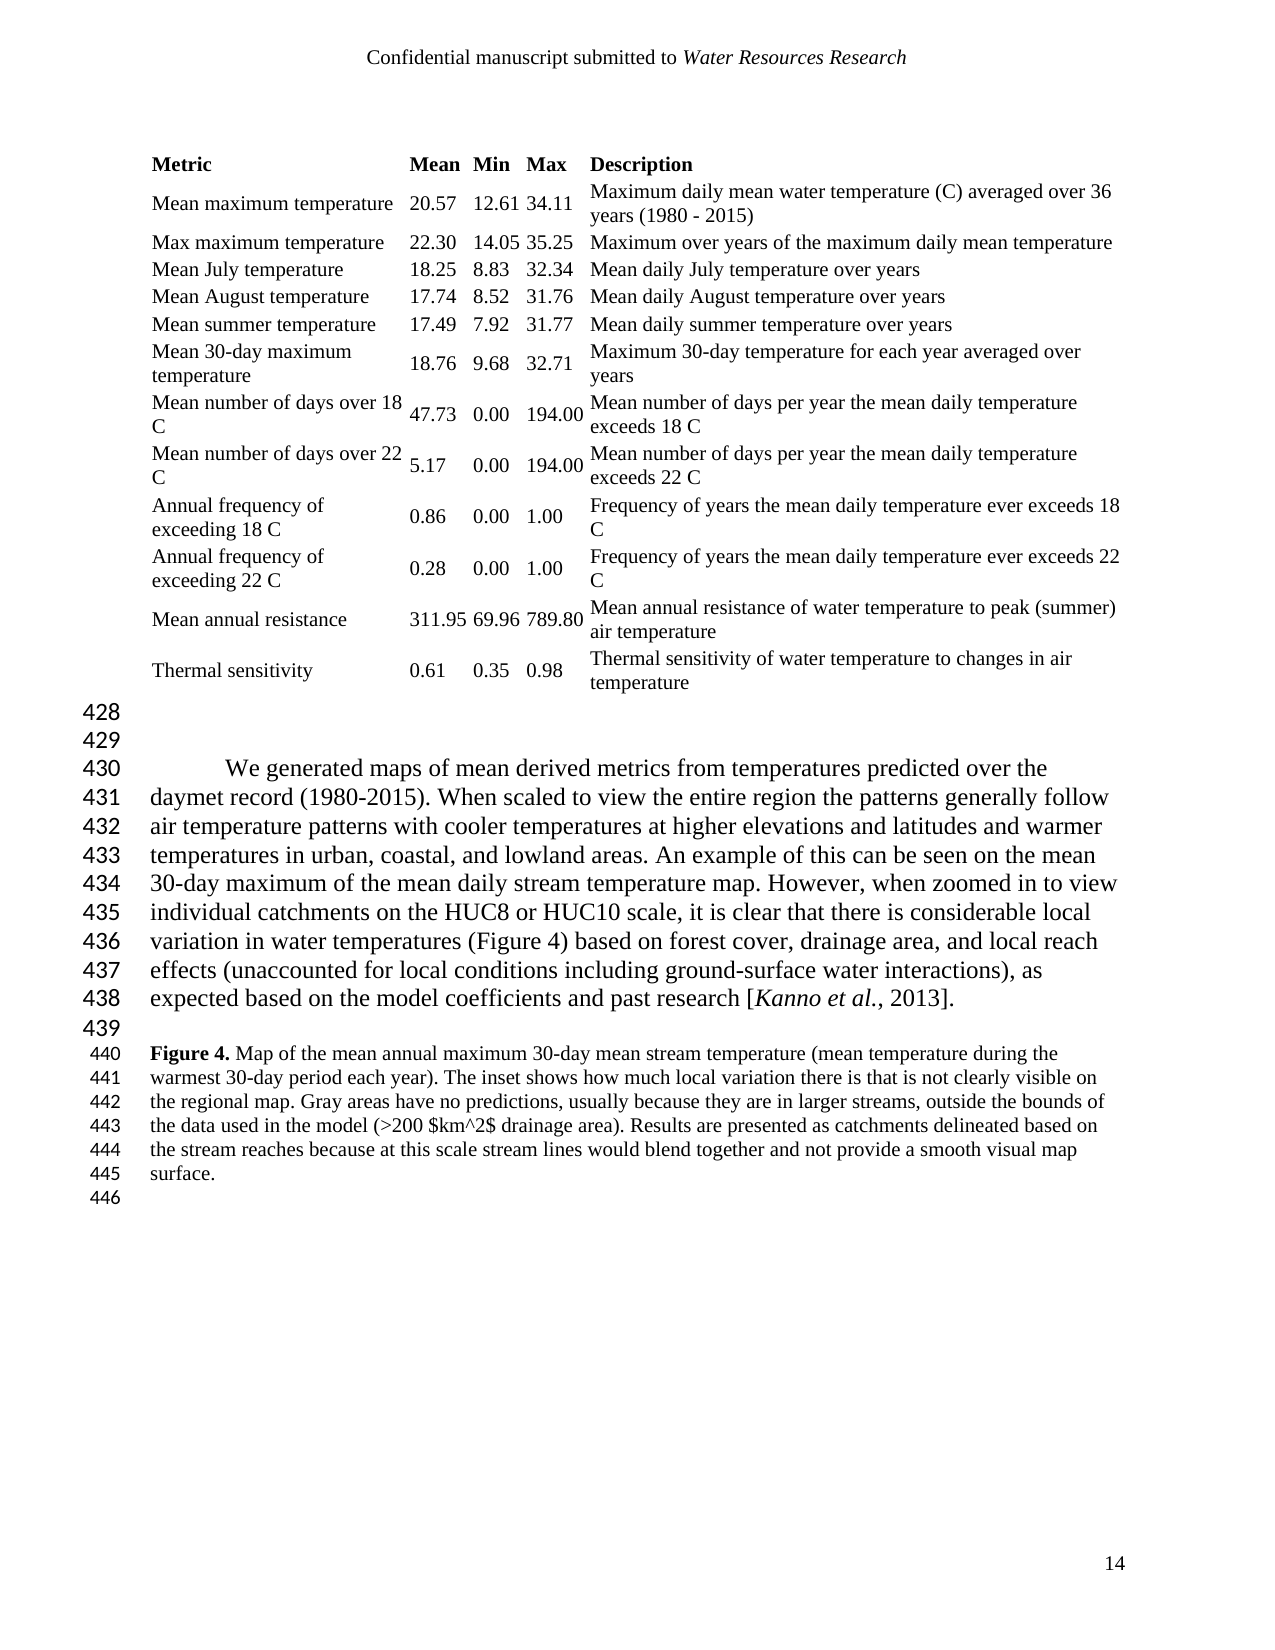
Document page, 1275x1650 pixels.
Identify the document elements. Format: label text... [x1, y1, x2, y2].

table_cell 22.30 [408, 229, 471, 256]
table_cell Mean number of days over 18 C [150, 389, 408, 440]
table_cell Mean annual resistance [150, 594, 408, 645]
table_cell 1.00 [525, 542, 588, 593]
table_cell Maximum daily mean water temperature (C) averaged over 36 years (1980 - 2015) [588, 177, 1125, 228]
table_cell Mean August temperature [150, 283, 408, 310]
table_cell Mean annual resistance of water temperature to peak (summer) air temperature [588, 594, 1125, 645]
table_cell 0.61 [408, 645, 471, 696]
table_cell 17.74 [408, 283, 471, 310]
table_cell 1.00 [525, 491, 588, 542]
table_cell 0.35 [471, 645, 524, 696]
table_cell Annual frequency of exceeding 18 C [150, 491, 408, 542]
table_cell Max maximum temperature [150, 229, 408, 256]
table_cell Thermal sensitivity [150, 645, 408, 696]
table_cell Annual frequency of exceeding 22 C [150, 542, 408, 593]
table_cell 7.92 [471, 310, 524, 337]
table_cell 32.34 [525, 256, 588, 283]
table_cell 20.57 [408, 177, 471, 228]
table_cell Mean maximum temperature [150, 177, 408, 228]
text Figure 4. Map of the mean annual maximum 30-day mean stream temperature (mean temperature during the warmest 30-day period each year). The inset shows how much local variation there is that is not clearly visible on the regional map. Gray areas have no predictions, usually because they are in larger streams, outside the bounds of the data used in the model (>200 $km^2$ drainage area). Results are presented as catchments delineated based on the stream reaches because at this scale stream lines would blend together and not provide a smooth visual map surface. [150, 1041, 1125, 1185]
table_cell 0.00 [471, 491, 524, 542]
table_header Min [471, 150, 524, 177]
table_cell 0.86 [408, 491, 471, 542]
table_cell Maximum over years of the maximum daily mean temperature [588, 229, 1125, 256]
table_cell 194.00 [525, 389, 588, 440]
table_cell Mean summer temperature [150, 310, 408, 337]
table_cell 35.25 [525, 229, 588, 256]
table_cell Mean daily summer temperature over years [588, 310, 1125, 337]
table_cell 0.00 [471, 389, 524, 440]
table_cell 31.77 [525, 310, 588, 337]
table_cell 14.05 [471, 229, 524, 256]
table_cell 18.76 [408, 337, 471, 388]
table_cell 0.00 [471, 440, 524, 491]
table_cell Thermal sensitivity of water temperature to changes in air temperature [588, 645, 1125, 696]
text We generated maps of mean derived metrics from temperatures predicted over the daymet record (1980-2015). When scaled to view the entire region the patterns generally follow air temperature patterns with cooler temperatures at higher elevations and latitudes and warmer temperatures in urban, coastal, and lowland areas. An example of this can be seen on the mean 30-day maximum of the mean daily stream temperature map. However, when zoomed in to view individual catchments on the HUC8 or HUC10 scale, it is clear that there is considerable local variation in water temperatures (Figure 4) based on forest cover, drainage area, and local reach effects (unaccounted for local conditions including ground-surface water interactions), as expected based on the model coefficients and past research [Kanno et al., 2013]. [150, 753, 1125, 1012]
table_cell 8.83 [471, 256, 524, 283]
table_cell 47.73 [408, 389, 471, 440]
table_cell 194.00 [525, 440, 588, 491]
table_header Metric [150, 150, 408, 177]
table_cell Mean daily August temperature over years [588, 283, 1125, 310]
table_cell 12.61 [471, 177, 524, 228]
table_cell Mean number of days per year the mean daily temperature exceeds 18 C [588, 389, 1125, 440]
table_cell Maximum 30-day temperature for each year averaged over years [588, 337, 1125, 388]
table_cell 9.68 [471, 337, 524, 388]
table_cell Mean July temperature [150, 256, 408, 283]
table_cell 32.71 [525, 337, 588, 388]
table_cell 311.95 [408, 594, 471, 645]
table_cell Frequency of years the mean daily temperature ever exceeds 18 C [588, 491, 1125, 542]
table_header Mean [408, 150, 471, 177]
table_cell 0.98 [525, 645, 588, 696]
table_cell 8.52 [471, 283, 524, 310]
table_cell Mean daily July temperature over years [588, 256, 1125, 283]
table_cell 5.17 [408, 440, 471, 491]
table_header Max [525, 150, 588, 177]
table_cell Mean number of days per year the mean daily temperature exceeds 22 C [588, 440, 1125, 491]
table_cell 31.76 [525, 283, 588, 310]
table_cell 0.00 [471, 542, 524, 593]
table_cell 17.49 [408, 310, 471, 337]
table_cell 0.28 [408, 542, 471, 593]
table_header Description [588, 150, 1125, 177]
table_cell 34.11 [525, 177, 588, 228]
table_cell 18.25 [408, 256, 471, 283]
table_cell Frequency of years the mean daily temperature ever exceeds 22 C [588, 542, 1125, 593]
table_cell 789.80 [525, 594, 588, 645]
table_cell 69.96 [471, 594, 524, 645]
table_cell Mean number of days over 22 C [150, 440, 408, 491]
table_cell Mean 30-day maximum temperature [150, 337, 408, 388]
